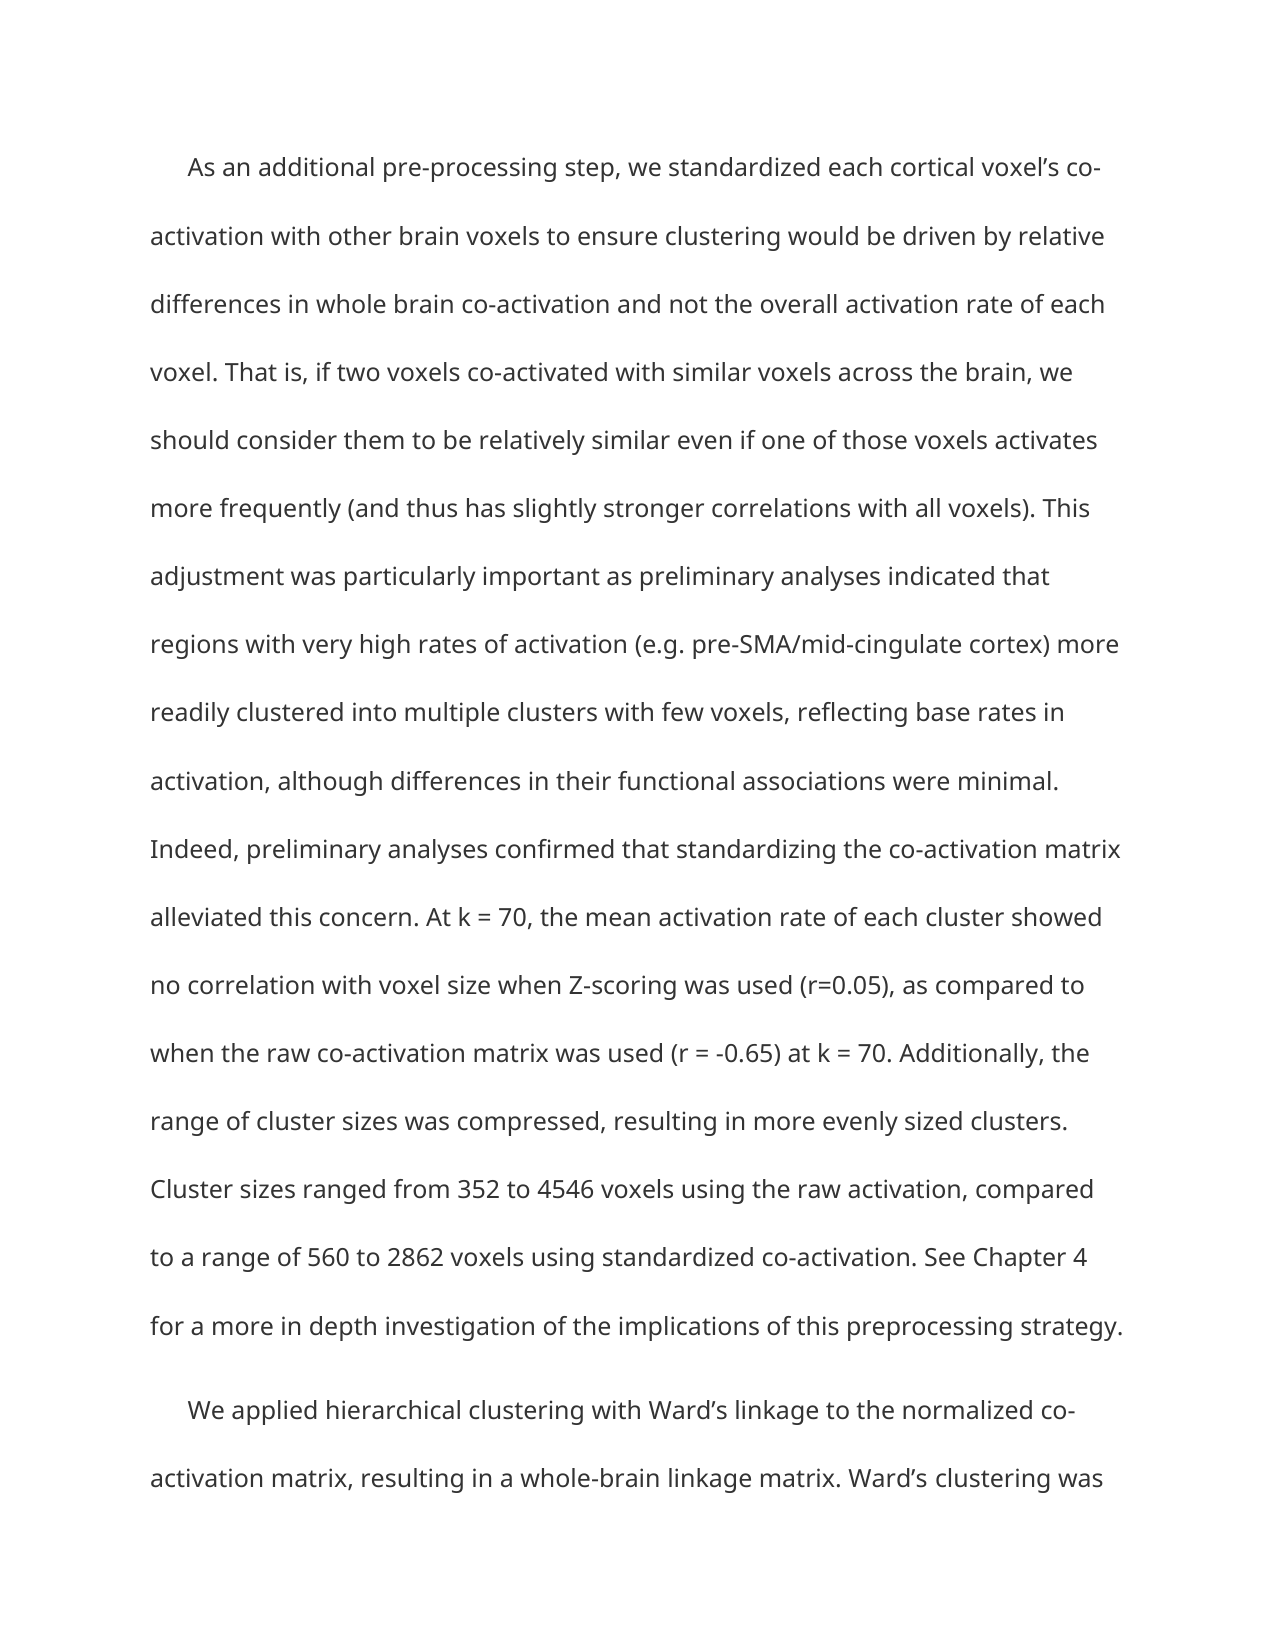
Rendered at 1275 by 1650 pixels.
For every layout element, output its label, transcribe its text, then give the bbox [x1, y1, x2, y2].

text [150, 1393, 1125, 1495]
text As an additional pre-processing step, we standardized each cortical voxel’s co-activation with other brain voxels to ensure clustering would be driven by relative differences in whole brain co-activation and not the overall activation rate of each voxel. That is, if two voxels co-activated with similar voxels across the brain, we should consider them to be relatively similar even if one of those voxels activates more frequently (and thus has slightly stronger correlations with all voxels). This adjustment was particularly important as preliminary analyses indicated that regions with very high rates of activation (e.g. pre-SMA/mid-cingulate cortex) more readily clustered into multiple clusters with few voxels, reflecting base rates in activation, although differences in their functional associations were minimal. Indeed, preliminary analyses confirmed that standardizing the co-activation matrix alleviated this concern. At k = 70, the mean activation rate of each cluster showed no correlation with voxel size when Z-scoring was used (r=0.05), as compared to when the raw co-activation matrix was used (r = -0.65) at k = 70. Additionally, the range of cluster sizes was compressed, resulting in more evenly sized clusters. Cluster sizes ranged from 352 to 4546 voxels using the raw activation, compared to a range of 560 to 2862 voxels using standardized co-activation. See Chapter 4 for a more in depth investigation of the implications of this preprocessing strategy. [150, 150, 1125, 1342]
